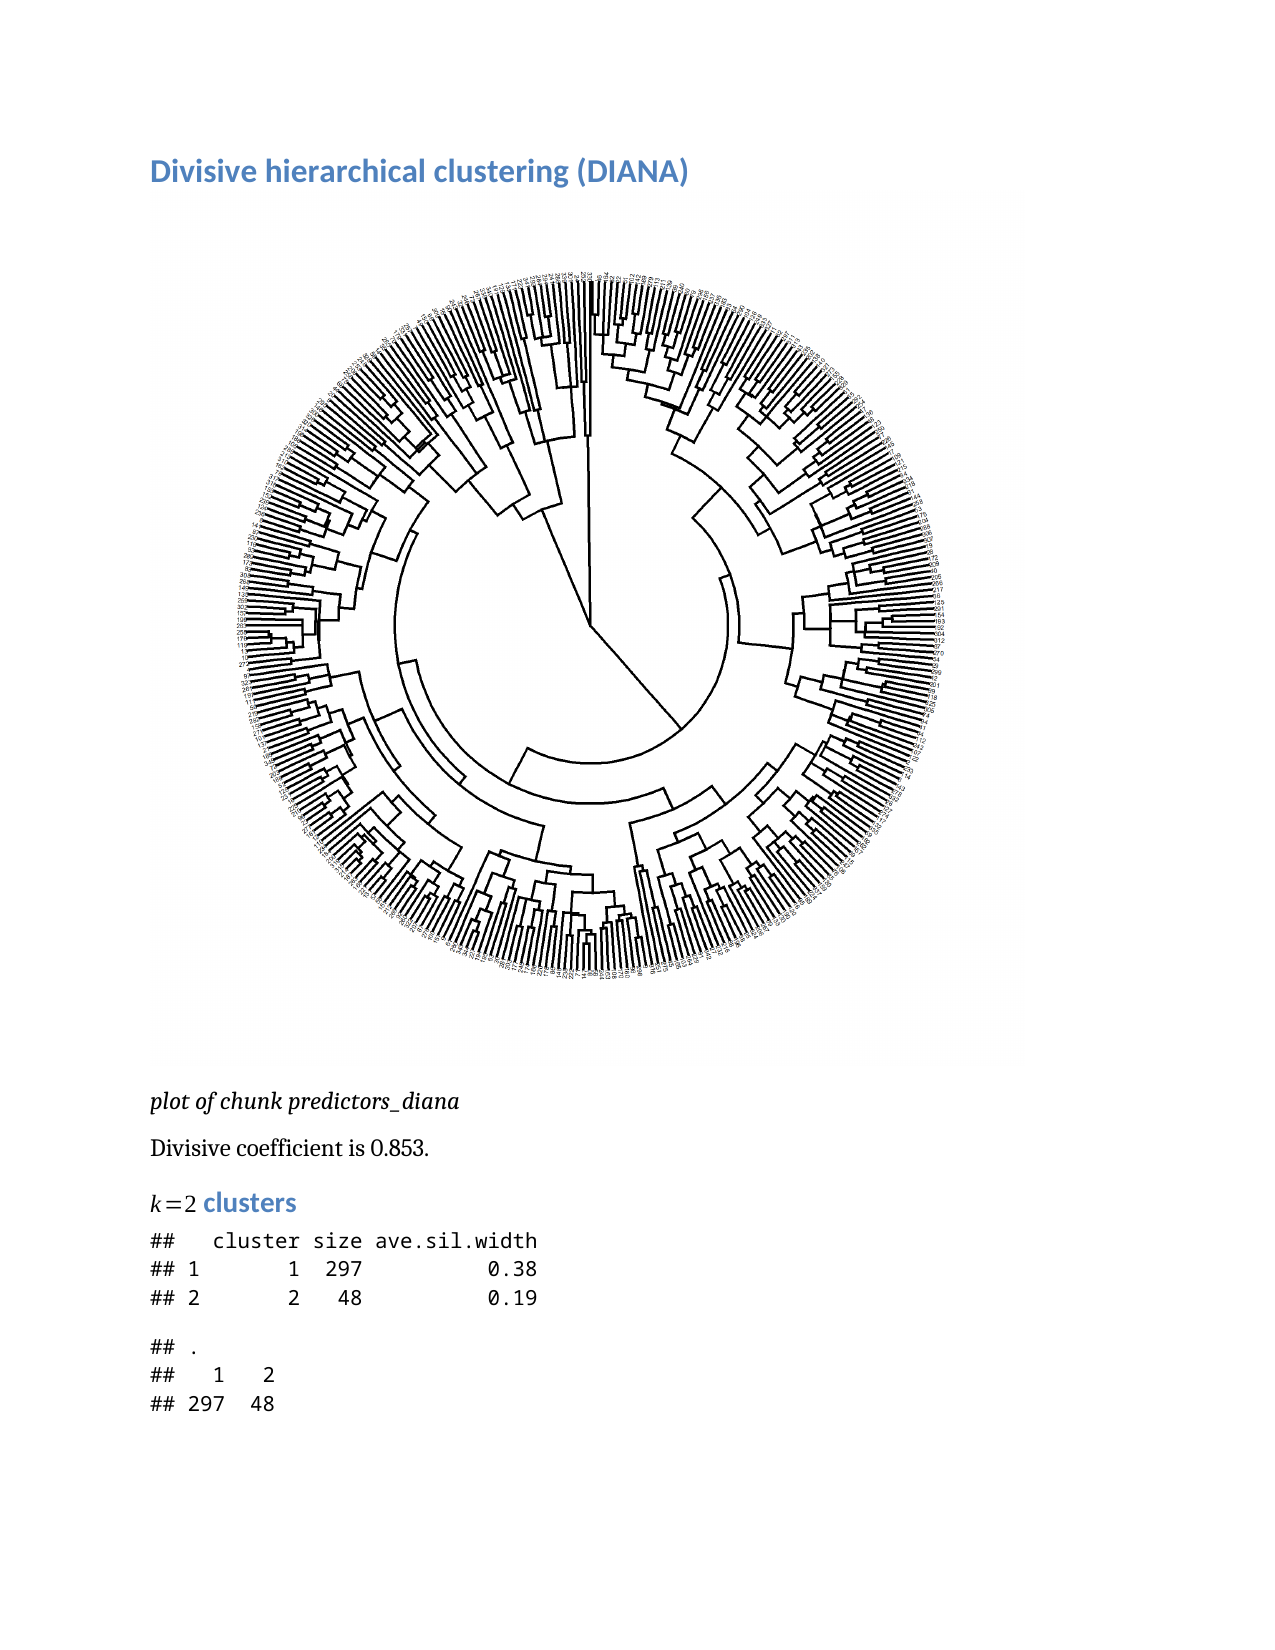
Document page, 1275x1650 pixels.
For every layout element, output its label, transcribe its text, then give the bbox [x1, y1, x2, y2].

subtitle clusters [150, 1184, 1125, 1226]
subtitle Divisive hierarchical clustering (DIANA) [150, 150, 1125, 191]
text ## cluster size ave.sil.width ## 1 1 297 0.38 ## 2 2 48 0.19 [150, 1226, 1125, 1311]
text plot of chunk predictors_diana [150, 1087, 1125, 1115]
text ## . ## 1 2 ## 297 48 [150, 1332, 1125, 1417]
picture [150, 190, 1025, 1066]
text Divisive coefficient is 0.853. [150, 1134, 1125, 1163]
